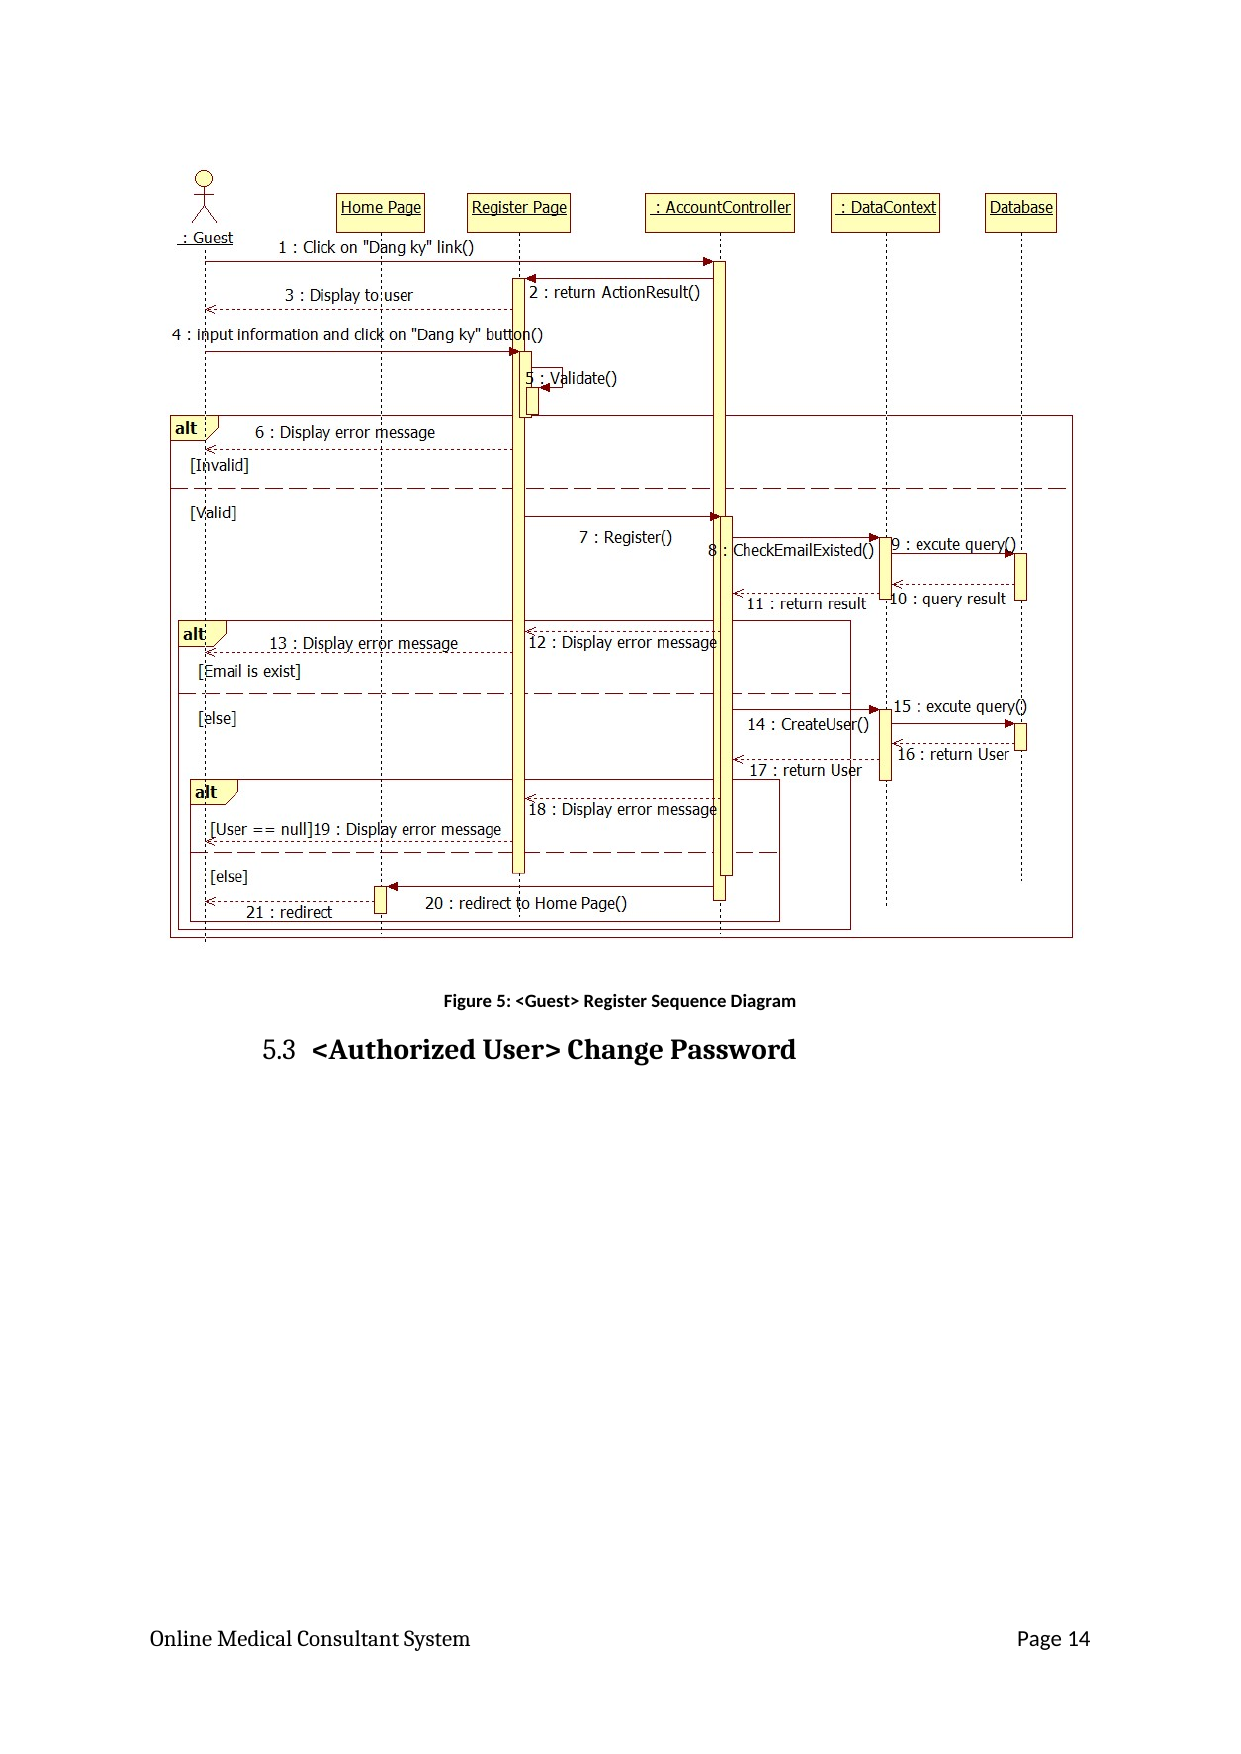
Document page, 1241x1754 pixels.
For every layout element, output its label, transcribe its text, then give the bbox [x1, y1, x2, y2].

subtitle <Authorized User> Change Password [262, 1033, 1090, 1066]
text Figure 5: <Guest> Register Sequence Diagram [150, 989, 1090, 1012]
picture [150, 150, 1091, 964]
